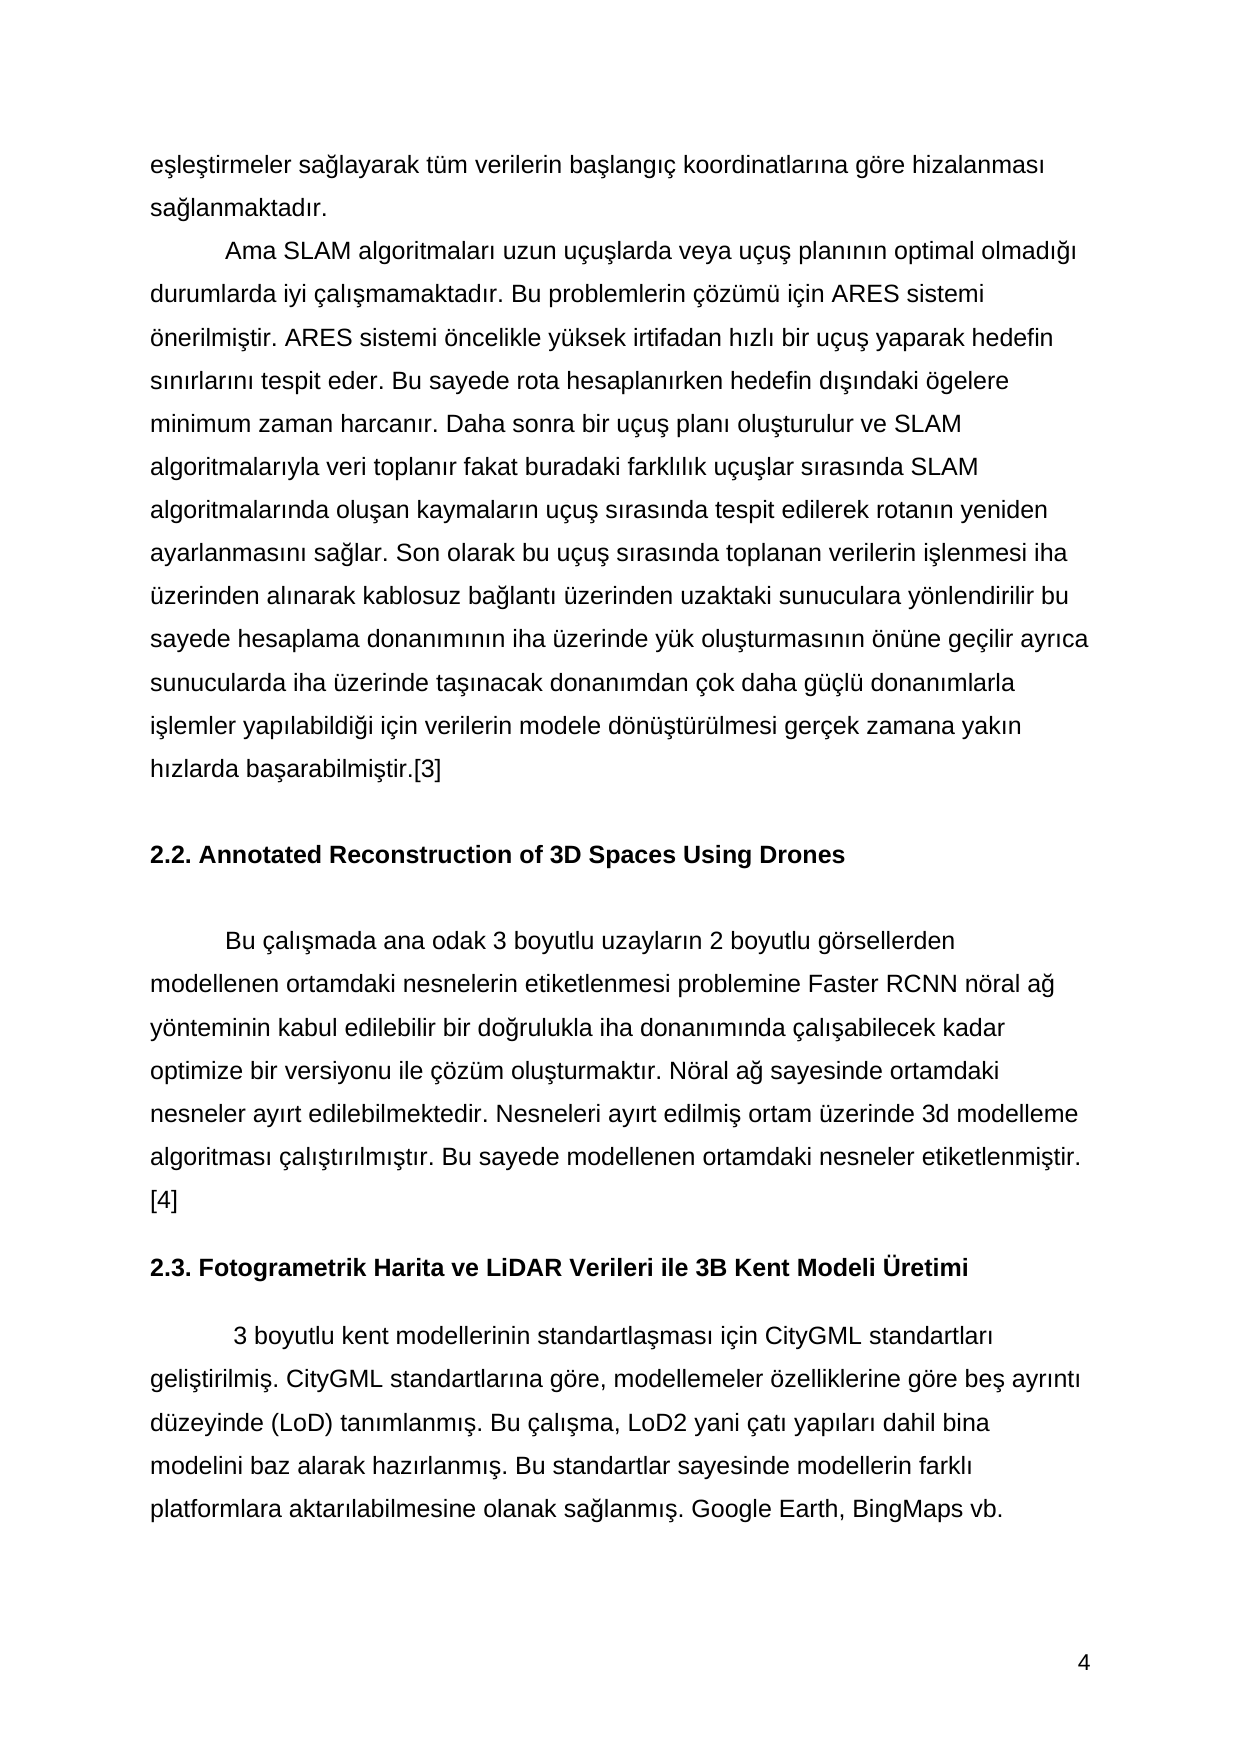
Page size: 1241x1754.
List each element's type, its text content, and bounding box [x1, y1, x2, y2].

text 2.2. Annotated Reconstruction of 3D Spaces Using Drones [150, 840, 1090, 869]
text Ama SLAM algoritmaları uzun uçuşlarda veya uçuş planının optimal olmadığı durumlarda iyi çalışmamaktadır. Bu problemlerin çözümü için ARES sistemi önerilmiştir. ARES sistemi öncelikle yüksek irtifadan hızlı bir uçuş yaparak hedefin sınırlarını tespit eder. Bu sayede rota hesaplanırken hedefin dışındaki ögelere minimum zaman harcanır. Daha sonra bir uçuş planı oluşturulur ve SLAM algoritmalarıyla veri toplanır fakat buradaki farklılık uçuşlar sırasında SLAM algoritmalarında oluşan kaymaların uçuş sırasında tespit edilerek rotanın yeniden ayarlanmasını sağlar. Son olarak bu uçuş sırasında toplanan verilerin işlenmesi iha üzerinden alınarak kablosuz bağlantı üzerinden uzaktaki sunuculara yönlendirilir bu sayede hesaplama donanımının iha üzerinde yük oluşturmasının önüne geçilir ayrıca sunucularda iha üzerinde taşınacak donanımdan çok daha güçlü donanımlarla işlemler yapılabildiği için verilerin modele dönüştürülmesi gerçek zamana yakın hızlarda başarabilmiştir.[3] [150, 236, 1090, 782]
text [150, 150, 1090, 222]
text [150, 1321, 1090, 1522]
text 2.3. Fotogrametrik Harita ve LiDAR Verileri ile 3B Kent Modeli Üretimi [150, 1253, 1090, 1282]
text Bu çalışmada ana odak 3 boyutlu uzayların 2 boyutlu görsellerden modellenen ortamdaki nesnelerin etiketlenmesi problemine Faster RCNN nöral ağ yönteminin kabul edilebilir bir doğrulukla iha donanımında çalışabilecek kadar optimize bir versiyonu ile çözüm oluşturmaktır. Nöral ağ sayesinde ortamdaki nesneler ayırt edilebilmektedir. Nesneleri ayırt edilmiş ortam üzerinde 3d modelleme algoritması çalıştırılmıştır. Bu sayede modellenen ortamdaki nesneler etiketlenmiştir.[4] [150, 926, 1090, 1214]
